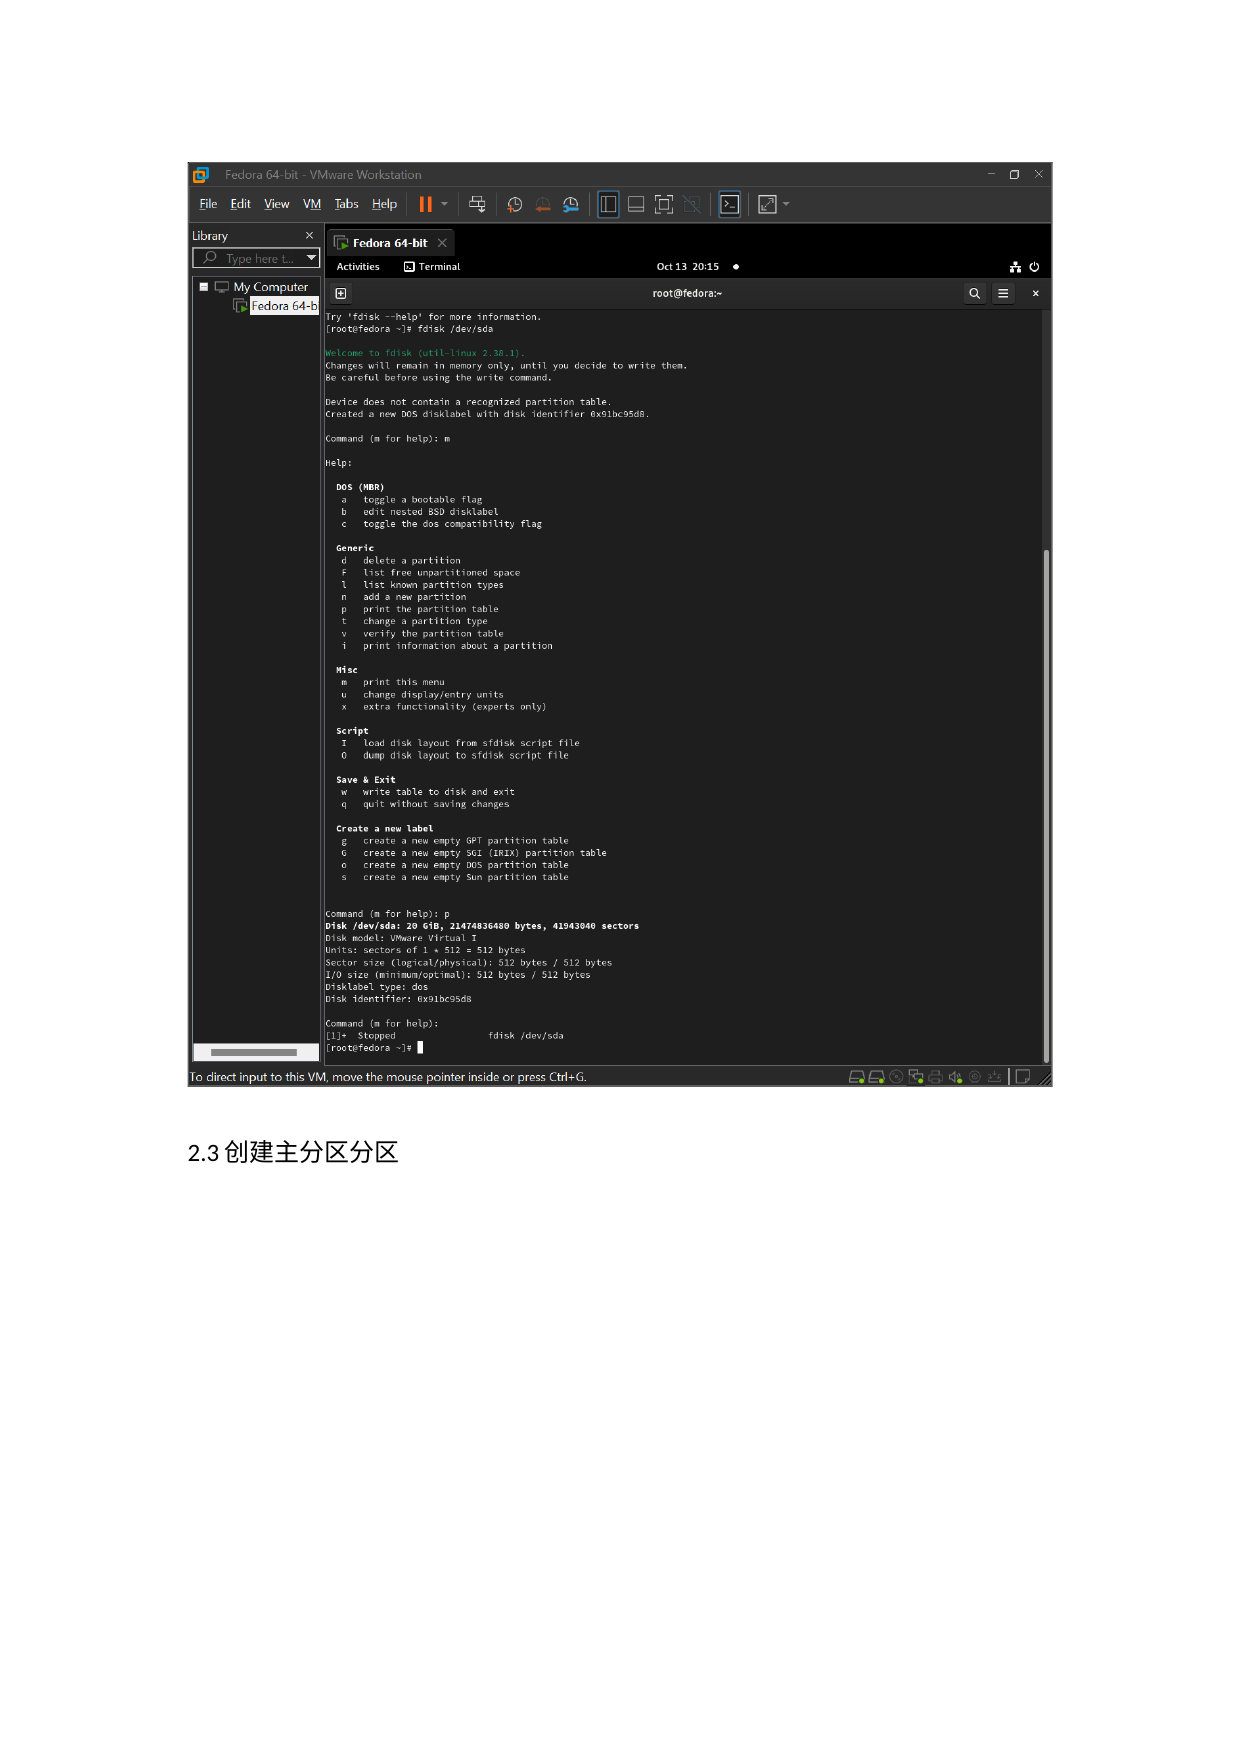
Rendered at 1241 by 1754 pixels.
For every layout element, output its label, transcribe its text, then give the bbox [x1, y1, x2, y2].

text 2.3创建主分区分区 [187, 1118, 1053, 1183]
picture [187, 162, 1053, 1087]
